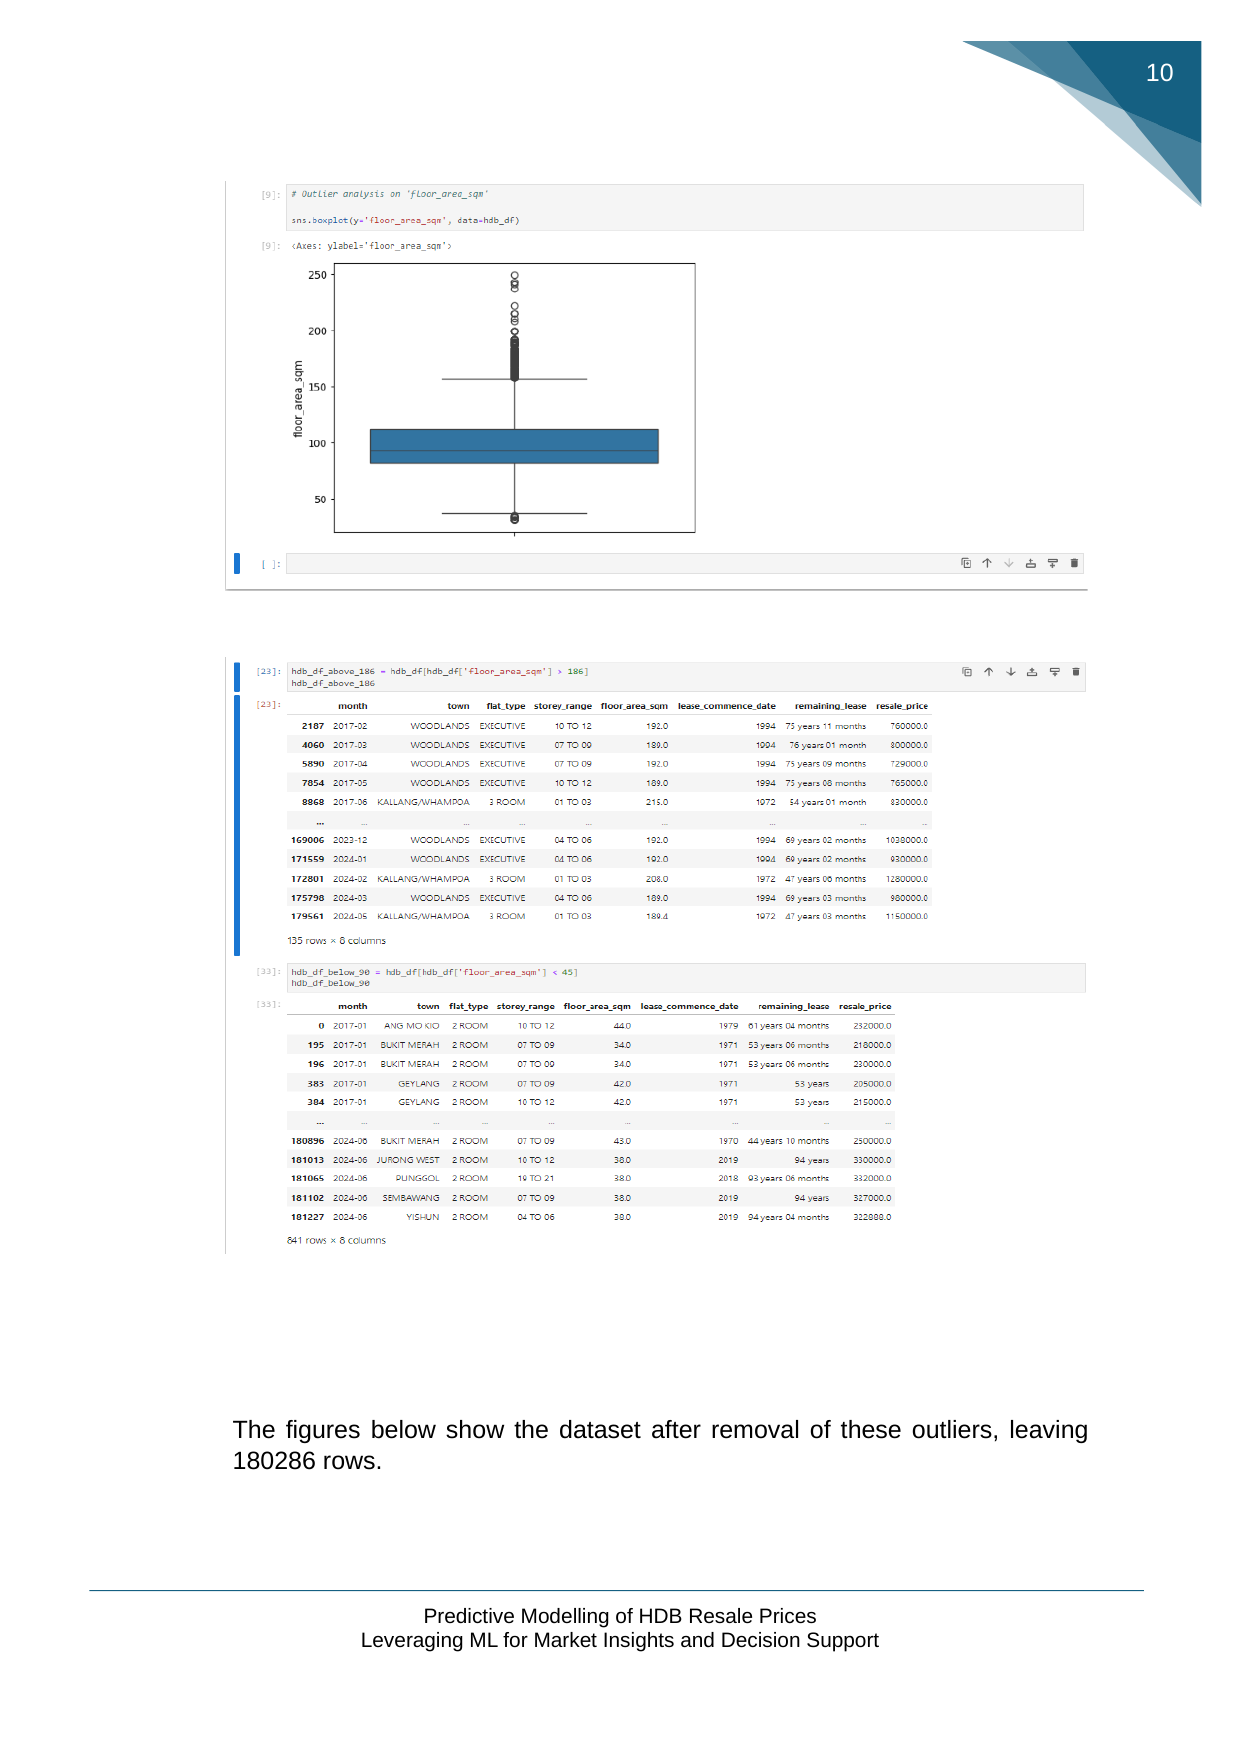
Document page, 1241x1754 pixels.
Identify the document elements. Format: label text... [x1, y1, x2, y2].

picture [225, 41, 1202, 591]
picture [225, 657, 1093, 1254]
text The figures below show the dataset after removal of these outliers, leaving 180286 rows. [232, 1415, 1090, 1475]
